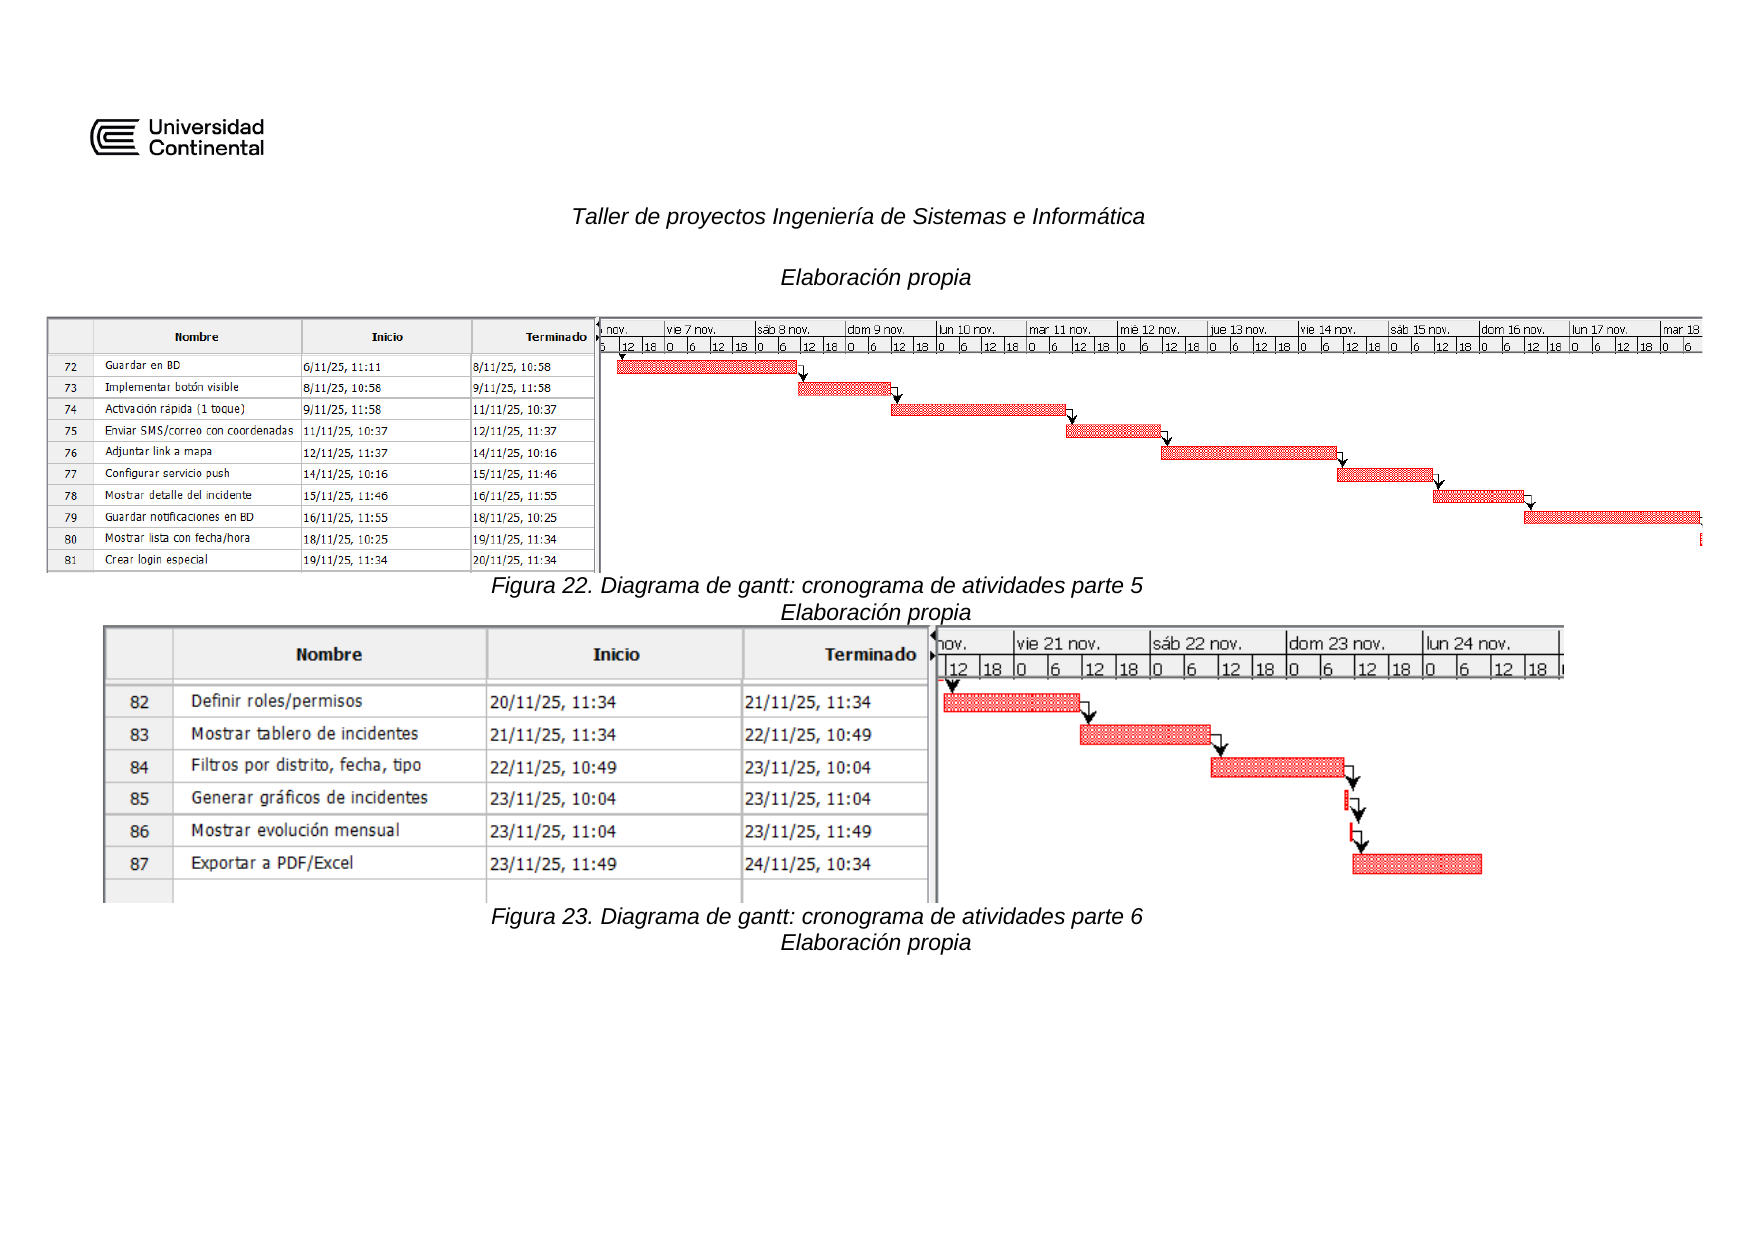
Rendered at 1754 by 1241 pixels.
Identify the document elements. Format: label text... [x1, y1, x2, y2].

text Figura 23. Diagrama de gantt: cronograma de atividades parte 6 [32, 903, 1604, 929]
text Elaboración propia [150, 929, 1604, 956]
picture [46, 316, 1703, 573]
picture [76, 75, 279, 200]
picture [103, 625, 1564, 903]
text Figura 22. Diagrama de gantt: cronograma de atividades parte 5 [32, 572, 1604, 598]
text Elaboración propia [150, 598, 1604, 625]
text Elaboración propia [150, 263, 1604, 316]
